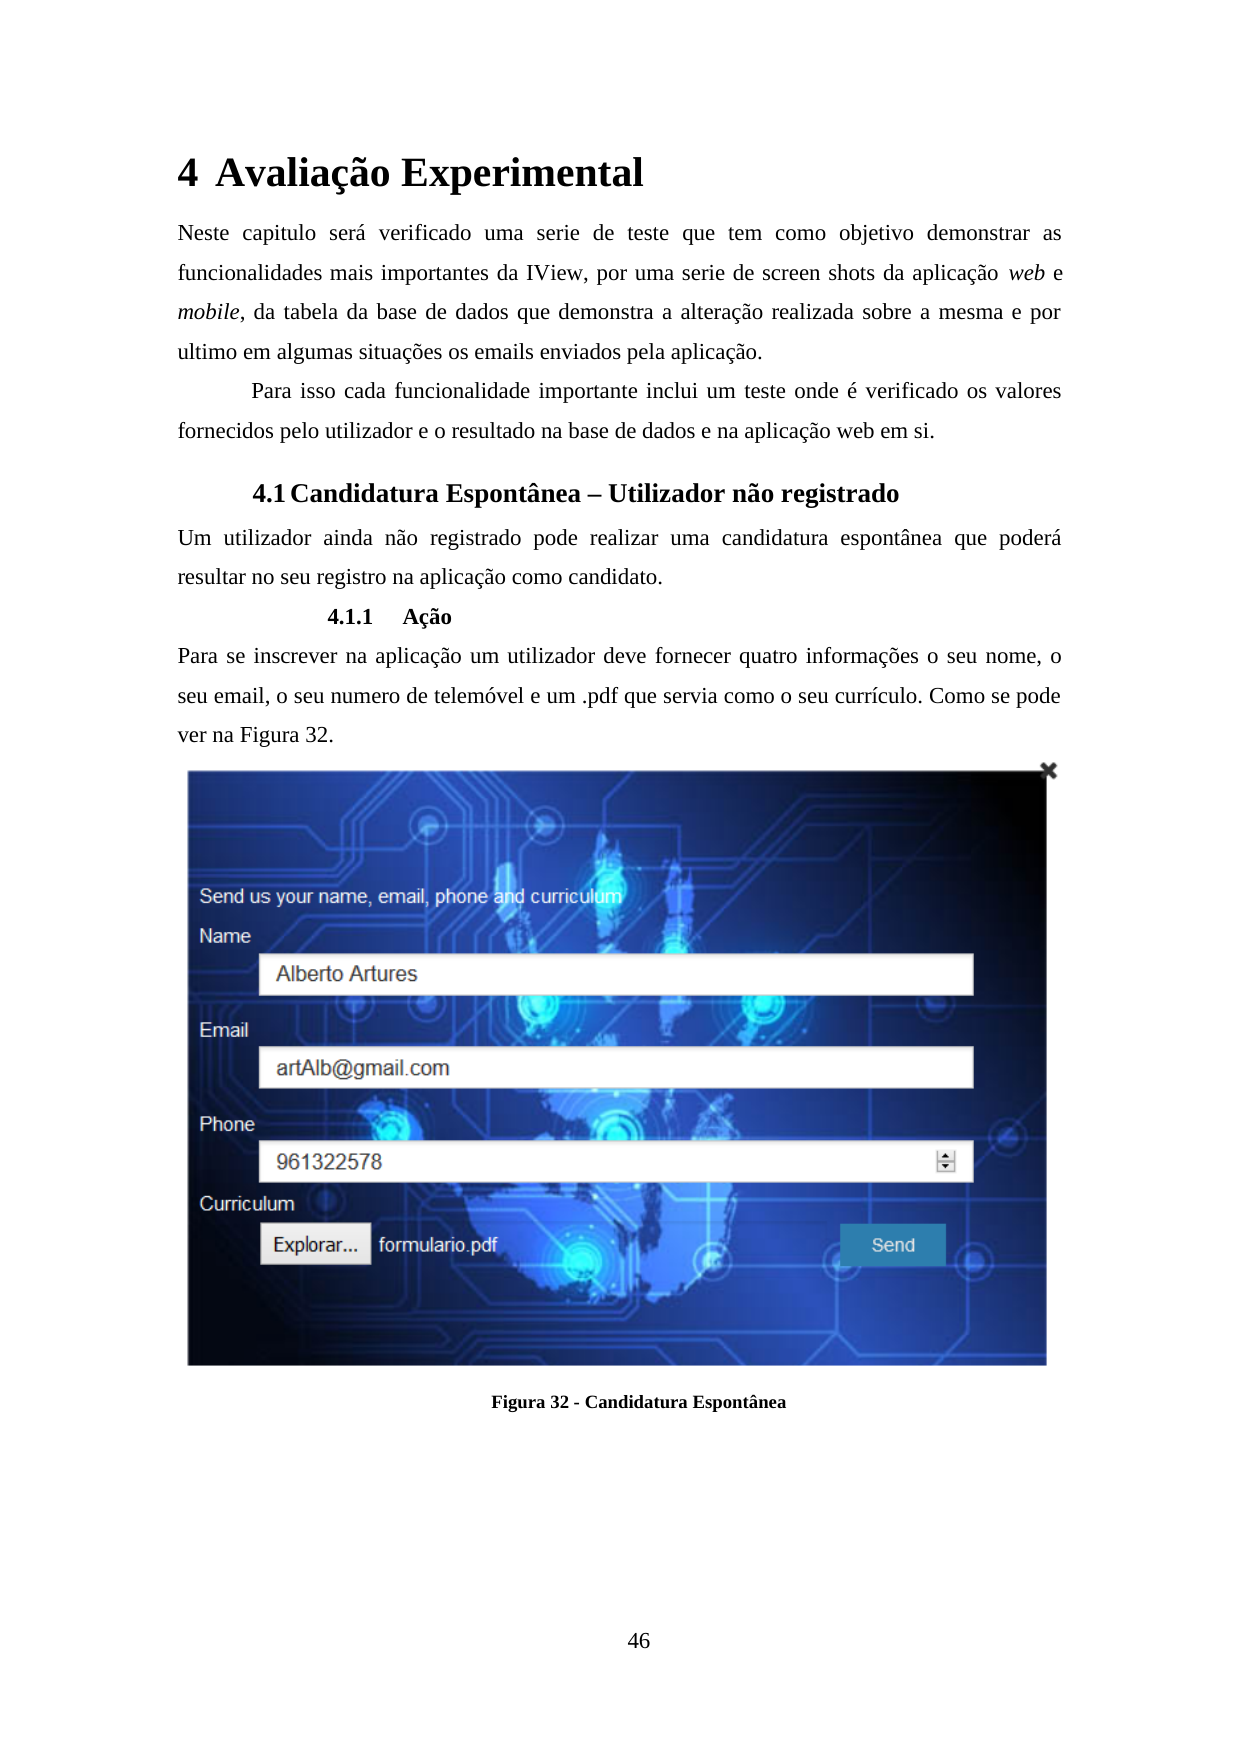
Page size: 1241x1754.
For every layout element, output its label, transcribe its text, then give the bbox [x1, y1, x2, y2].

text Neste capitulo será verificado uma serie de teste que tem como objetivo demonstrar as funcionalidades mais importantes da IView, por uma serie de screen shots da aplicação web e mobile, da tabela da base de dados que demonstra a alteração realizada sobre a mesma e por ultimo em algumas situações os emails enviados pela aplicação. [177, 219, 1063, 364]
text Figura 32 - Candidatura Espontânea [177, 1391, 1063, 1413]
subtitle Avaliação Experimental [177, 148, 1063, 196]
picture [177, 760, 1063, 1379]
text Um utilizador ainda não registrado pode realizar uma candidatura espontânea que poderá resultar no seu registro na aplicação como candidato. [177, 524, 1063, 590]
subtitle Candidatura Espontânea – Utilizador não registrado [252, 477, 1063, 508]
text Para isso cada funcionalidade importante inclui um teste onde é verificado os valores fornecidos pelo utilizador e o resultado na base de dados e na aplicação web em si. [177, 377, 1063, 443]
list Ação [327, 603, 1063, 629]
text Para se inscrever na aplicação um utilizador deve fornecer quatro informações o seu nome, o seu email, o seu numero de telemóvel e um .pdf que servia como o seu currículo. Como se pode ver na Figura 32. [177, 642, 1063, 748]
